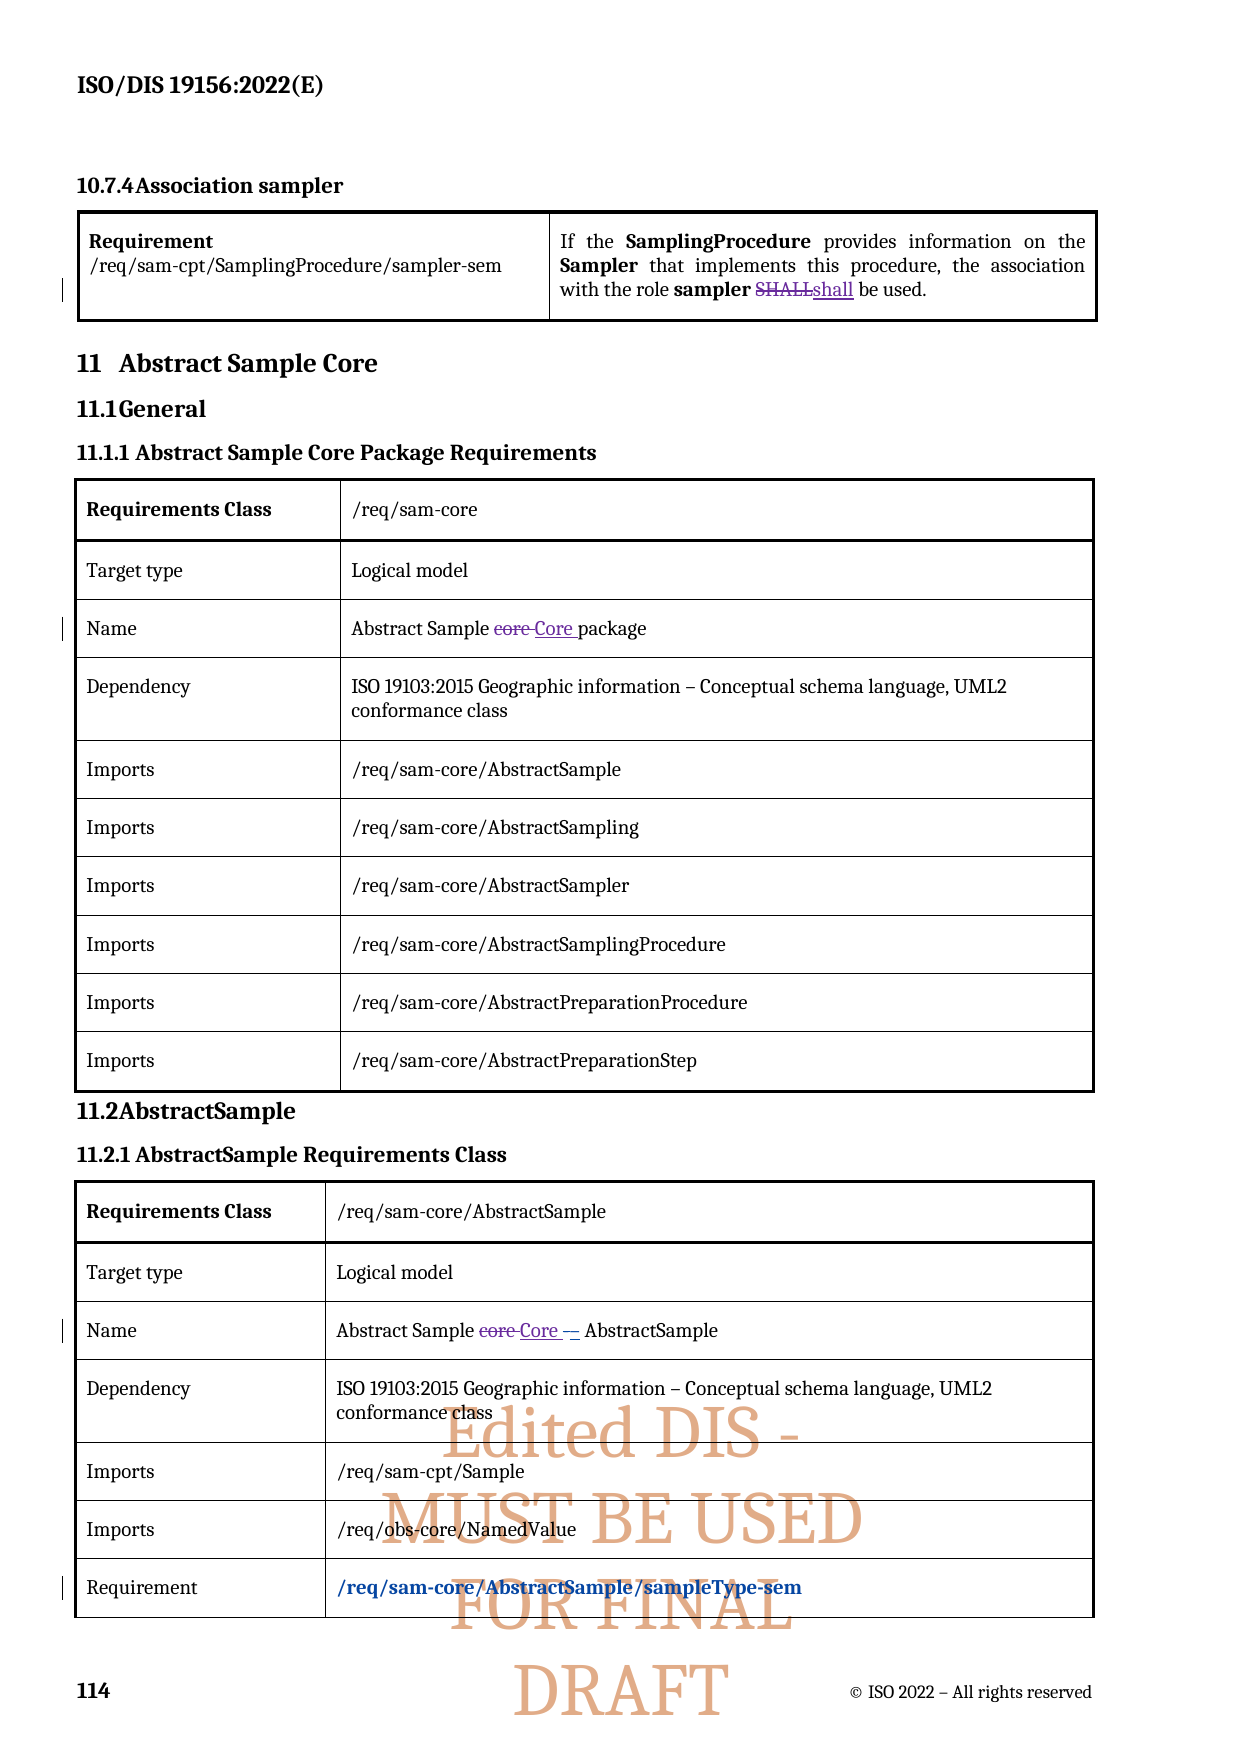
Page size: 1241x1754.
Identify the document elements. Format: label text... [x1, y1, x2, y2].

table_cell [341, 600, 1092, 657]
subtitle General [77, 397, 1092, 423]
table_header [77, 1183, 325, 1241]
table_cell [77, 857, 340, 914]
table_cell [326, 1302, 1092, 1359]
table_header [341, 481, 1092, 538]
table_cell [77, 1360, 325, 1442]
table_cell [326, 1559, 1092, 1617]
subtitle Abstract Sample Core [77, 350, 1092, 378]
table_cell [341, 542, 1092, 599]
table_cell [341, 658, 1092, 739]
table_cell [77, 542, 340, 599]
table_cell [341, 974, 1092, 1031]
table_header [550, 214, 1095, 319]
subtitle Abstract Sample Core Package Requirements [77, 442, 1092, 466]
subtitle Association sampler [77, 174, 1092, 198]
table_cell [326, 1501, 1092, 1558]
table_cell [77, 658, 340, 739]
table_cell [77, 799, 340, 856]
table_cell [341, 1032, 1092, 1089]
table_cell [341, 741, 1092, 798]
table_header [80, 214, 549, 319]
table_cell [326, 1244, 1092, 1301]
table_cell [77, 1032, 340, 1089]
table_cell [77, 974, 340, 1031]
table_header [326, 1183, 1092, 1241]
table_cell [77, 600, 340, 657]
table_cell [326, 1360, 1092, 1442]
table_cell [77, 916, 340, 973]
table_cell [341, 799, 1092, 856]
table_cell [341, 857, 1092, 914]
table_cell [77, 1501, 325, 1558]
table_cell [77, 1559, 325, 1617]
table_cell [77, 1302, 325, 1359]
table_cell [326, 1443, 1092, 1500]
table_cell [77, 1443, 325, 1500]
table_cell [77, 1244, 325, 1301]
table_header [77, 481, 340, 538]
subtitle AbstractSample Requirements Class [77, 1144, 1092, 1168]
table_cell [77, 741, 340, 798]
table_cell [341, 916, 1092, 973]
subtitle AbstractSample [77, 1099, 1092, 1125]
